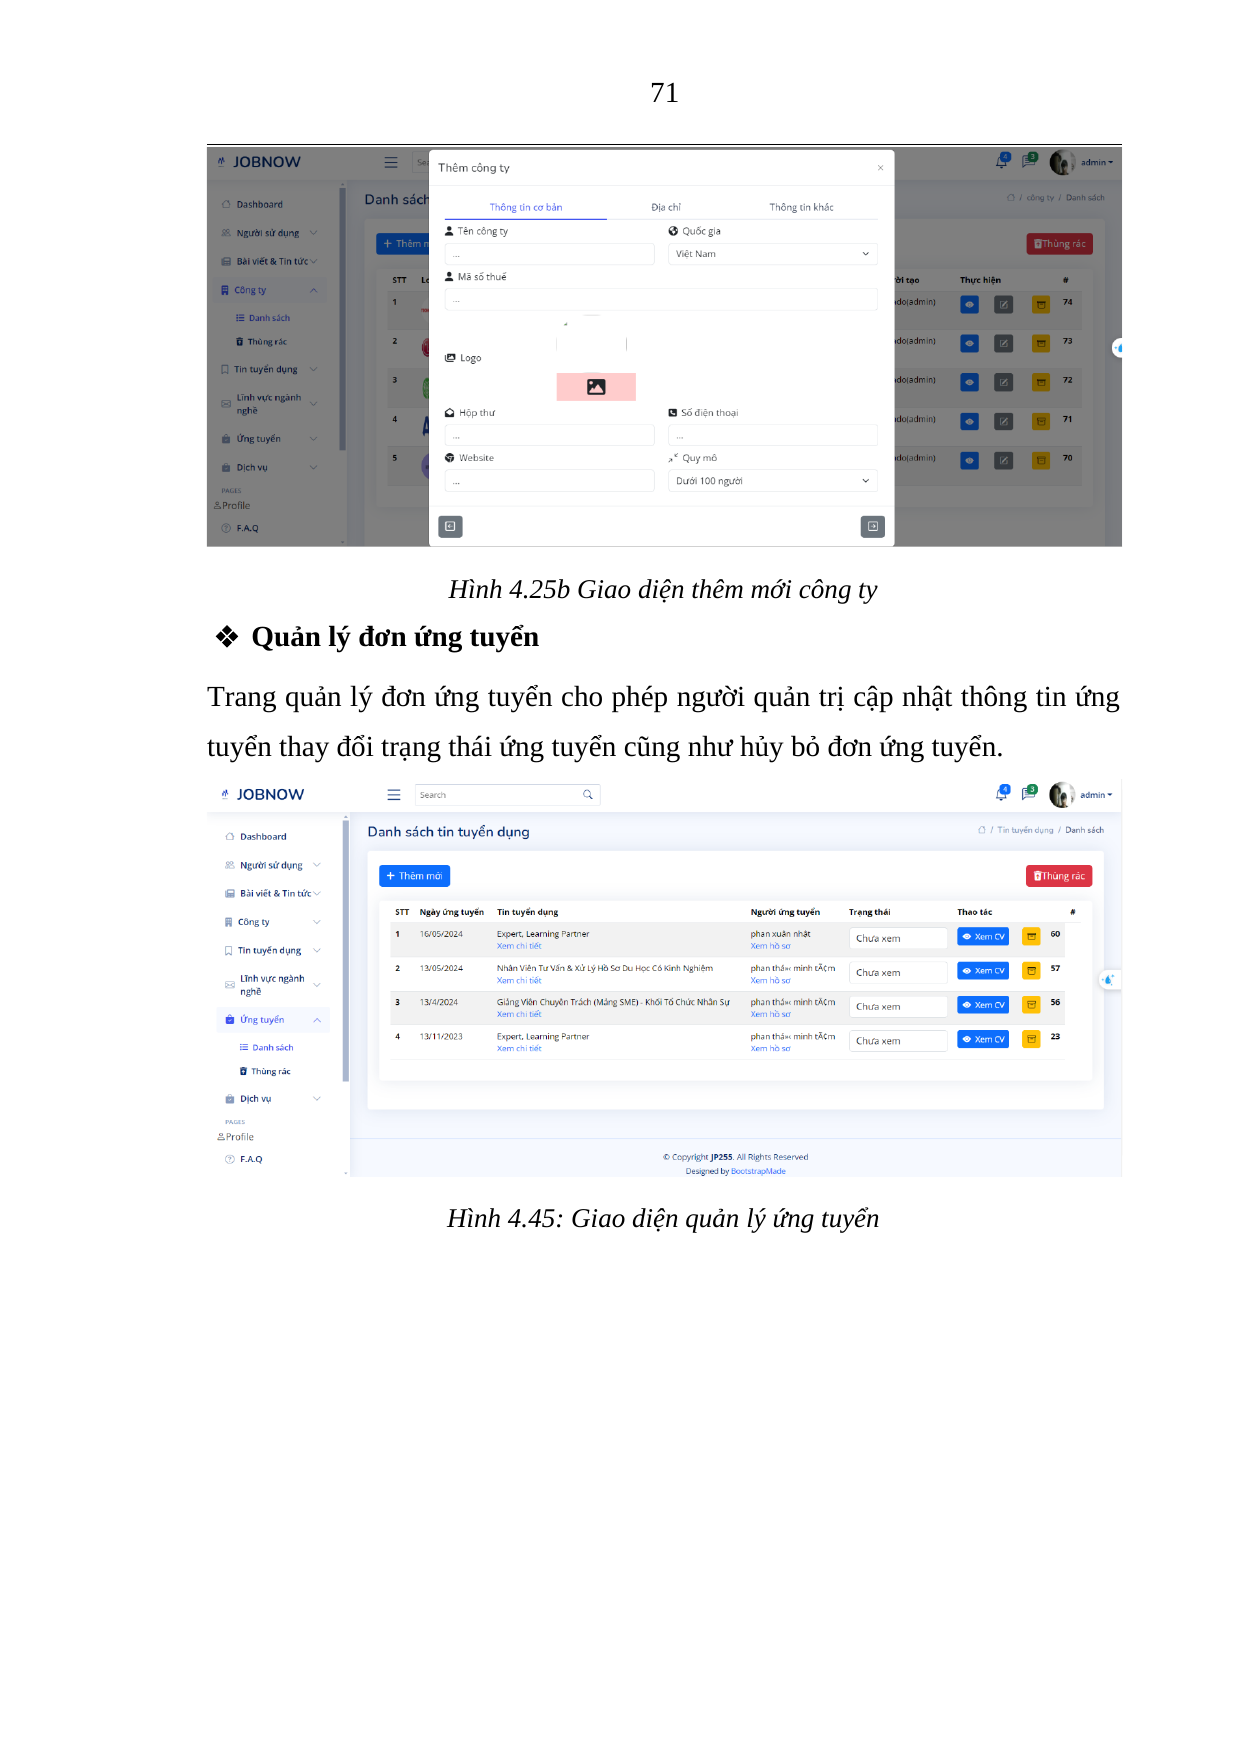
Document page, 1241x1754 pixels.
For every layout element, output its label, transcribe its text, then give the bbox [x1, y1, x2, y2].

list Quản lý đơn ứng tuyển [214, 619, 1122, 653]
text Hình 4.25b Giao diện thêm mới công ty [207, 573, 1122, 604]
picture [206, 779, 1123, 1177]
picture [206, 147, 1123, 547]
text Trang quản lý đơn ứng tuyển cho phép người quản trị cập nhật thông tin ứng tuyển thay đổi trạng thái ứng tuyển cũng như hủy bỏ đơn ứng tuyển. [207, 679, 1122, 763]
